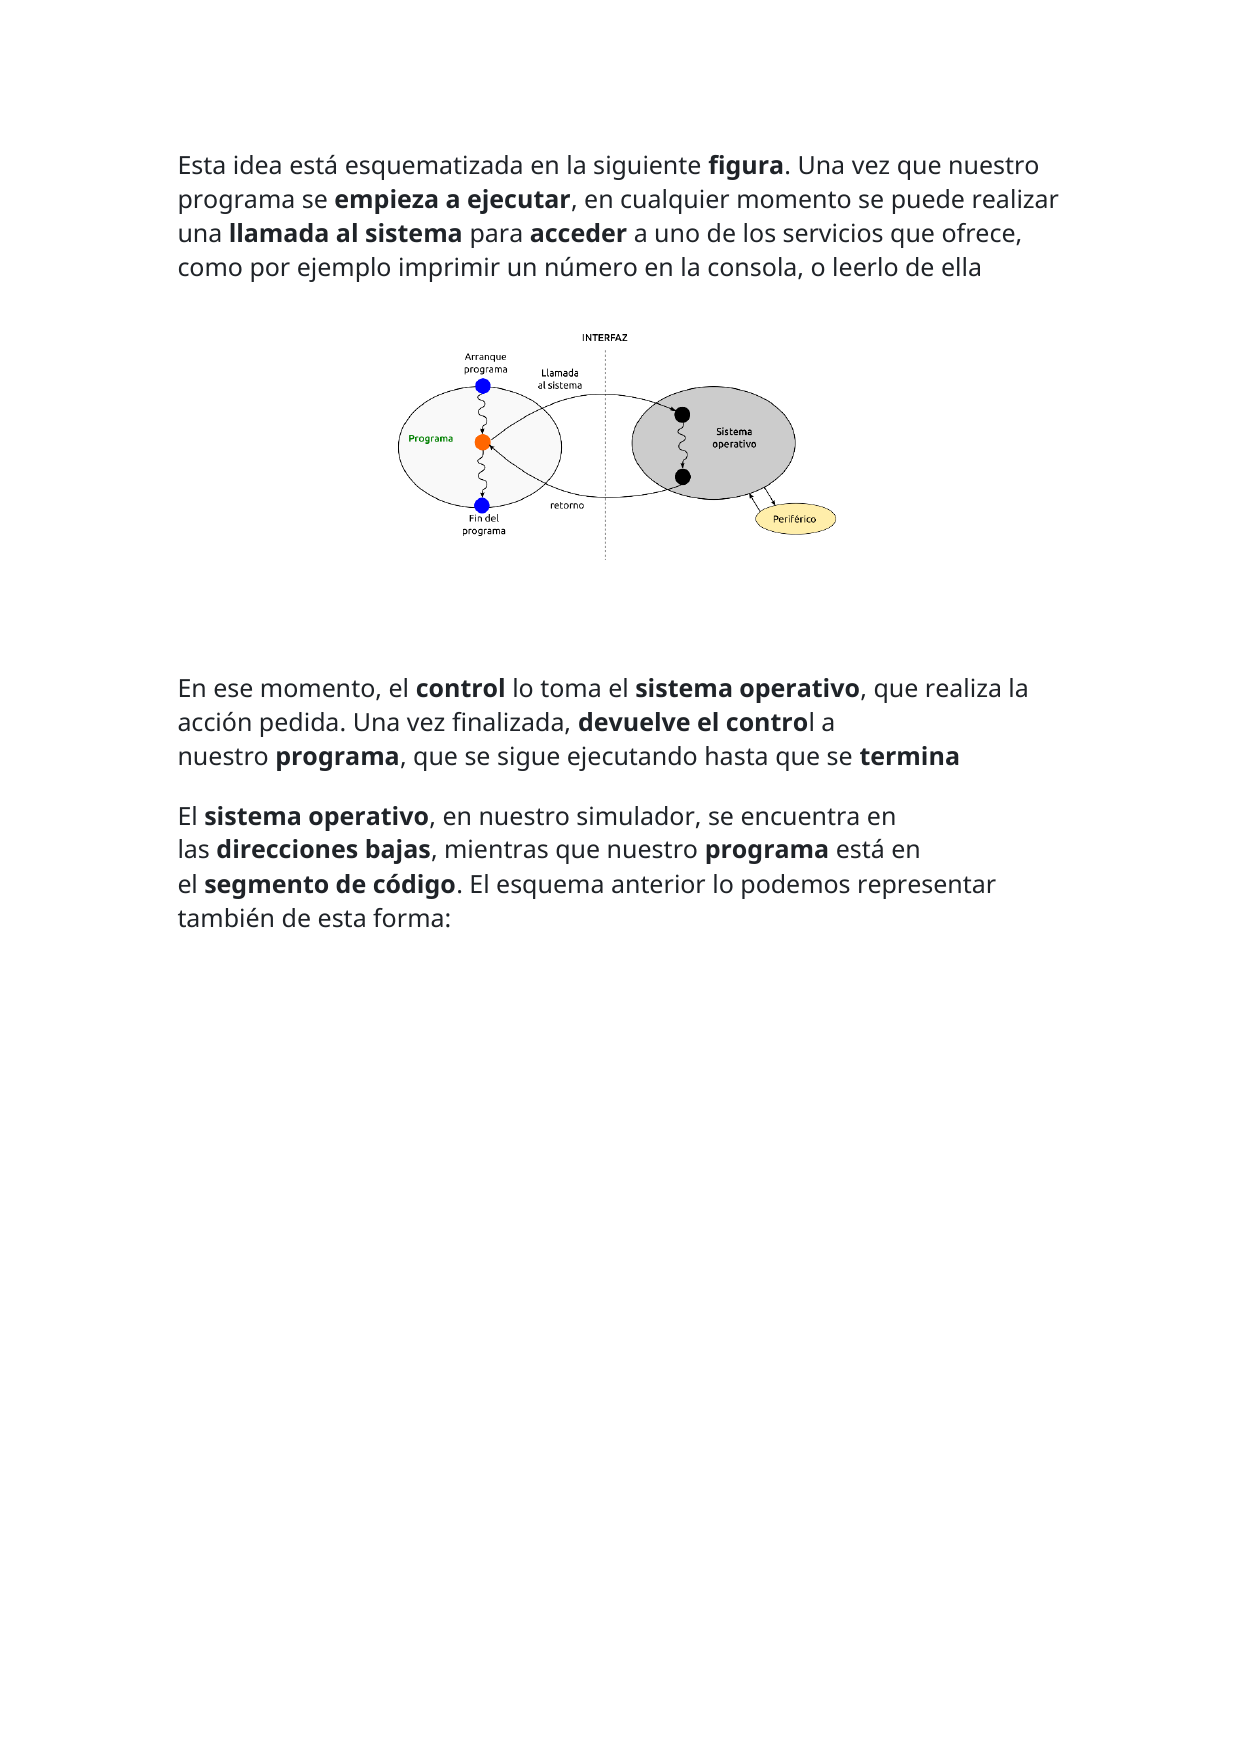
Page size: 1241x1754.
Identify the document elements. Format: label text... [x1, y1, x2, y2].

text Esta idea está esquematizada en la siguiente figura. Una vez que nuestro programa se empieza a ejecutar, en cualquier momento se puede realizar una llamada al sistema para acceder a uno de los servicios que ofrece, como por ejemplo imprimir un número en la consola, o leerlo de ella [177, 148, 1063, 284]
picture [368, 308, 872, 593]
text En ese momento, el control lo toma el sistema operativo, que realiza la acción pedida. Una vez finalizada, devuelve el control a nuestro programa, que se sigue ejecutando hasta que se termina [177, 671, 1063, 773]
text El sistema operativo, en nuestro simulador, se encuentra en las direcciones bajas, mientras que nuestro programa está en el segmento de código. El esquema anterior lo podemos representar también de esta forma: [177, 798, 1063, 934]
